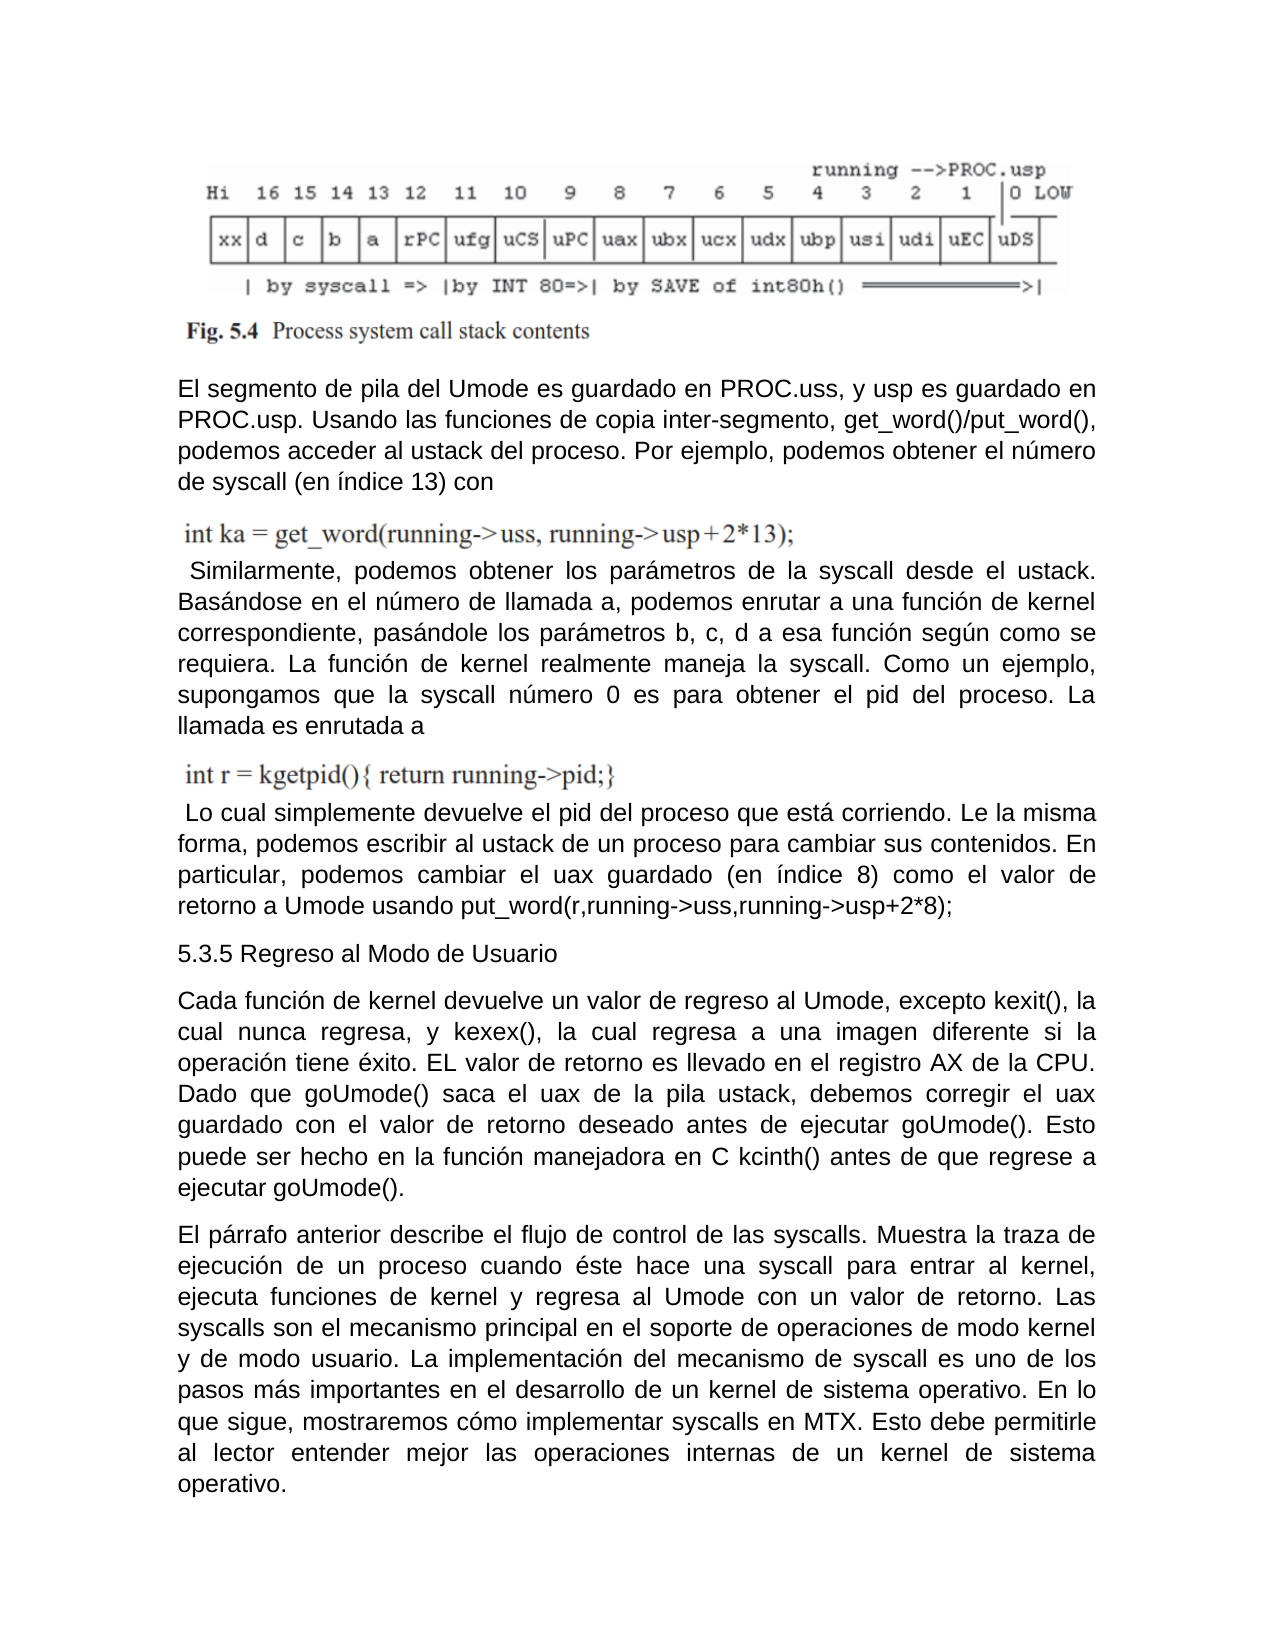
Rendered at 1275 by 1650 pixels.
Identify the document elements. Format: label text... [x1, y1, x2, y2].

picture [177, 758, 1098, 796]
picture [177, 514, 1098, 554]
text Lo cual simplemente devuelve el pid del proceso que está corriendo. Le la misma forma, podemos escribir al ustack de un proceso para cambiar sus contenidos. En particular, podemos cambiar el uax guardado (en índice 8) como el valor de retorno a Umode usando put_word(r,running->uss,running->usp+2*8); [177, 798, 1098, 919]
text El segmento de pila del Umode es guardado en PROC.uss, y usp es guardado en PROC.usp. Usando las funciones de copia inter-segmento, get_word()/put_word(), podemos acceder al ustack del proceso. Por ejemplo, podemos obtener el número de syscall (en índice 13) con [177, 373, 1098, 495]
picture [177, 147, 1098, 355]
text Cada función de kernel devuelve un valor de regreso al Umode, excepto kexit(), la cual nunca regresa, y kexex(), la cual regresa a una imagen diferente si la operación tiene éxito. EL valor de retorno es llevado en el registro AX de la CPU. Dado que goUmode() saca el uax de la pila ustack, debemos corregir el uax guardado con el valor de retorno deseado antes de ejecutar goUmode(). Esto puede ser hecho en la función manejadora en C kcinth() antes de que regrese a ejecutar goUmode(). [177, 986, 1098, 1201]
text 5.3.5 Regreso al Modo de Usuario [177, 938, 1098, 967]
text El párrafo anterior describe el flujo de control de las syscalls. Muestra la traza de ejecución de un proceso cuando éste hace una syscall para entrar al kernel, ejecuta funciones de kernel y regresa al Umode con un valor de retorno. Las syscalls son el mecanismo principal en el soporte de operaciones de modo kernel y de modo usuario. La implementación del mecanismo de syscall es uno de los pasos más importantes en el desarrollo de un kernel de sistema operativo. En lo que sigue, mostraremos cómo implementar syscalls en MTX. Esto debe permitirle al lector entender mejor las operaciones internas de un kernel de sistema operativo. [177, 1220, 1098, 1497]
text Similarmente, podemos obtener los parámetros de la syscall desde el ustack. Basándose en el número de llamada a, podemos enrutar a una función de kernel correspondiente, pasándole los parámetros b, c, d a esa función según como se requiera. La función de kernel realmente maneja la syscall. Como un ejemplo, supongamos que la syscall número 0 es para obtener el pid del proceso. La llamada es enrutada a [177, 556, 1098, 739]
